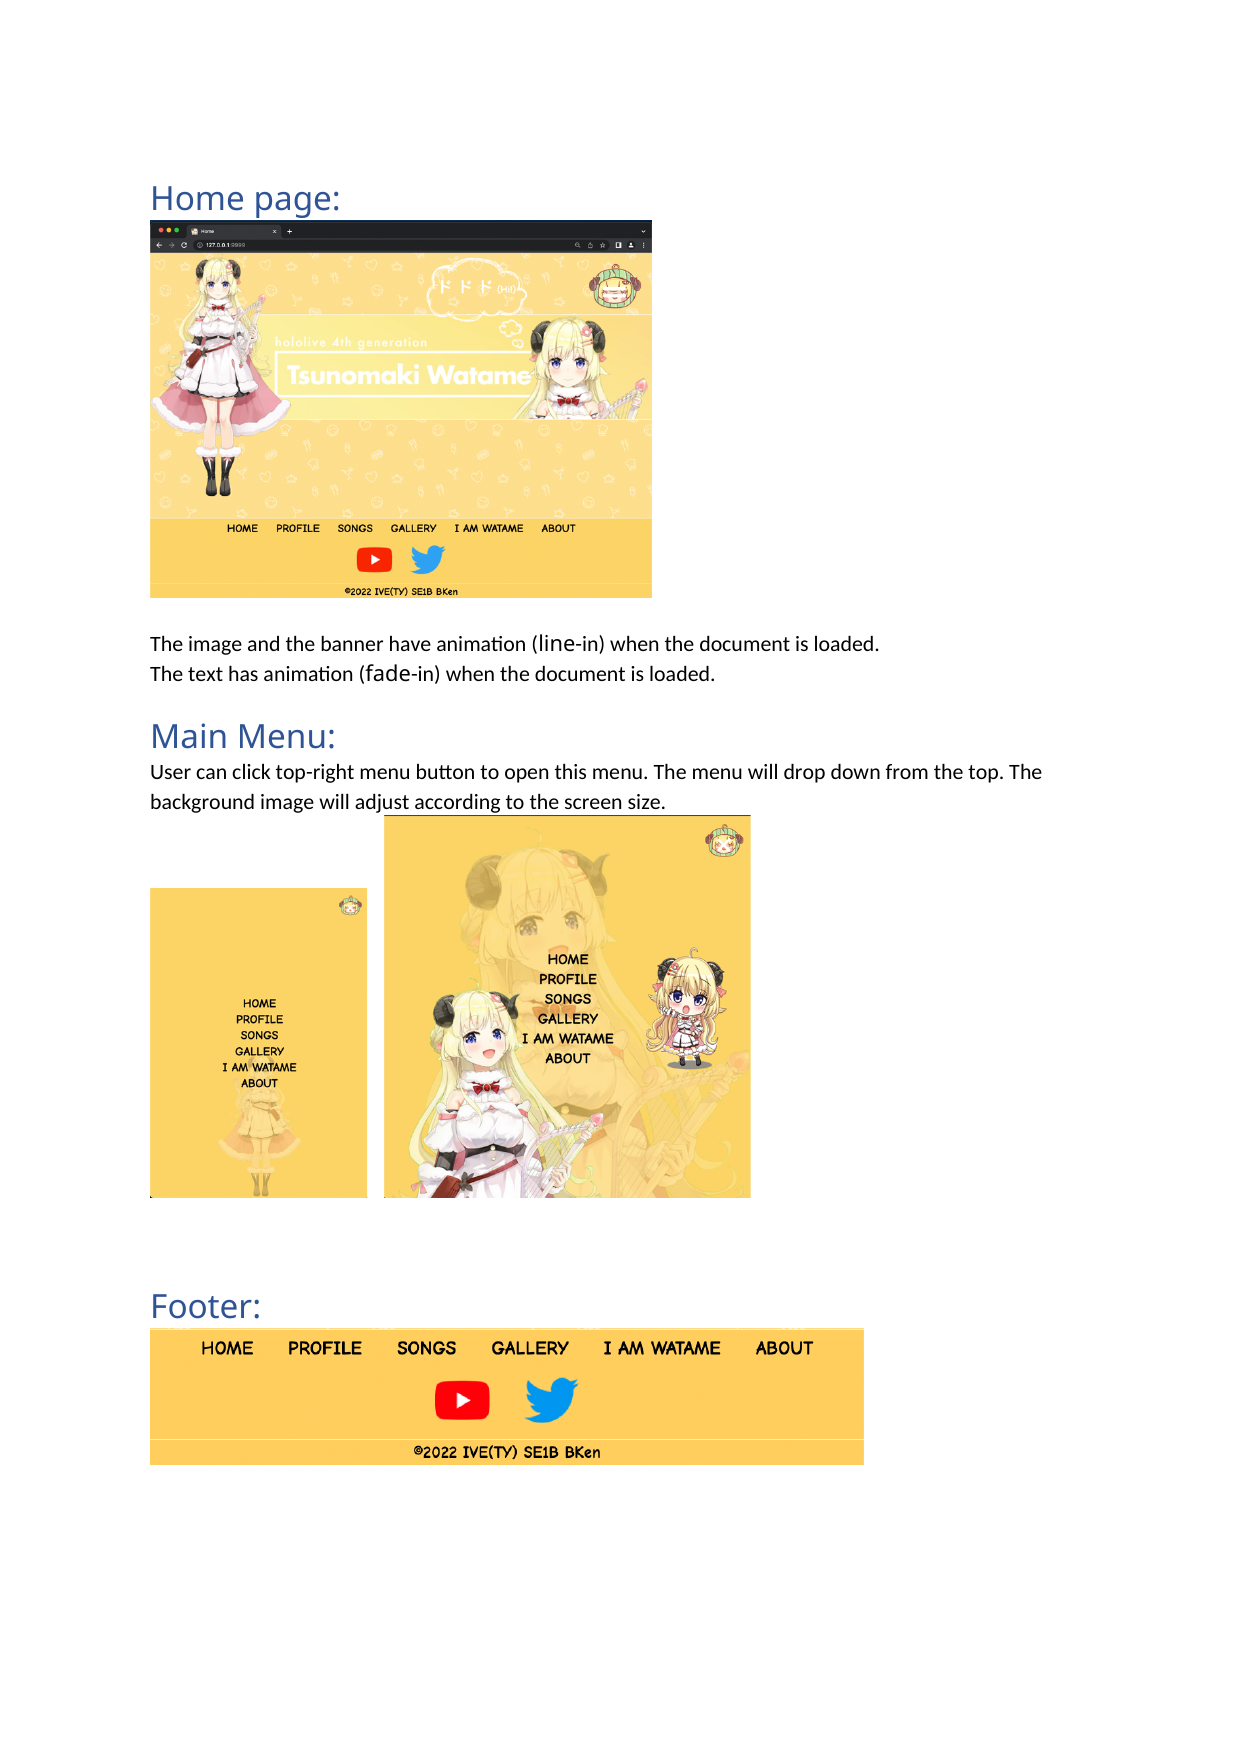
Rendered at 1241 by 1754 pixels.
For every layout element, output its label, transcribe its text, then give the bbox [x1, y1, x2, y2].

picture [150, 888, 368, 1198]
text The text has animation (fade-in) when the document is loaded. [150, 658, 1090, 688]
picture [384, 815, 751, 1198]
picture [150, 220, 652, 598]
text The image and the banner have animation (line-in) when the document is loaded. [150, 628, 1090, 658]
picture [150, 1328, 864, 1468]
subtitle Footer: [150, 1283, 1090, 1329]
subtitle Home page: [150, 175, 1090, 220]
text User can click top-right menu button to open this menu. The menu will drop down from the top. The background image will adjust according to the screen size. [150, 758, 1090, 815]
subtitle Main Menu: [150, 713, 1090, 758]
